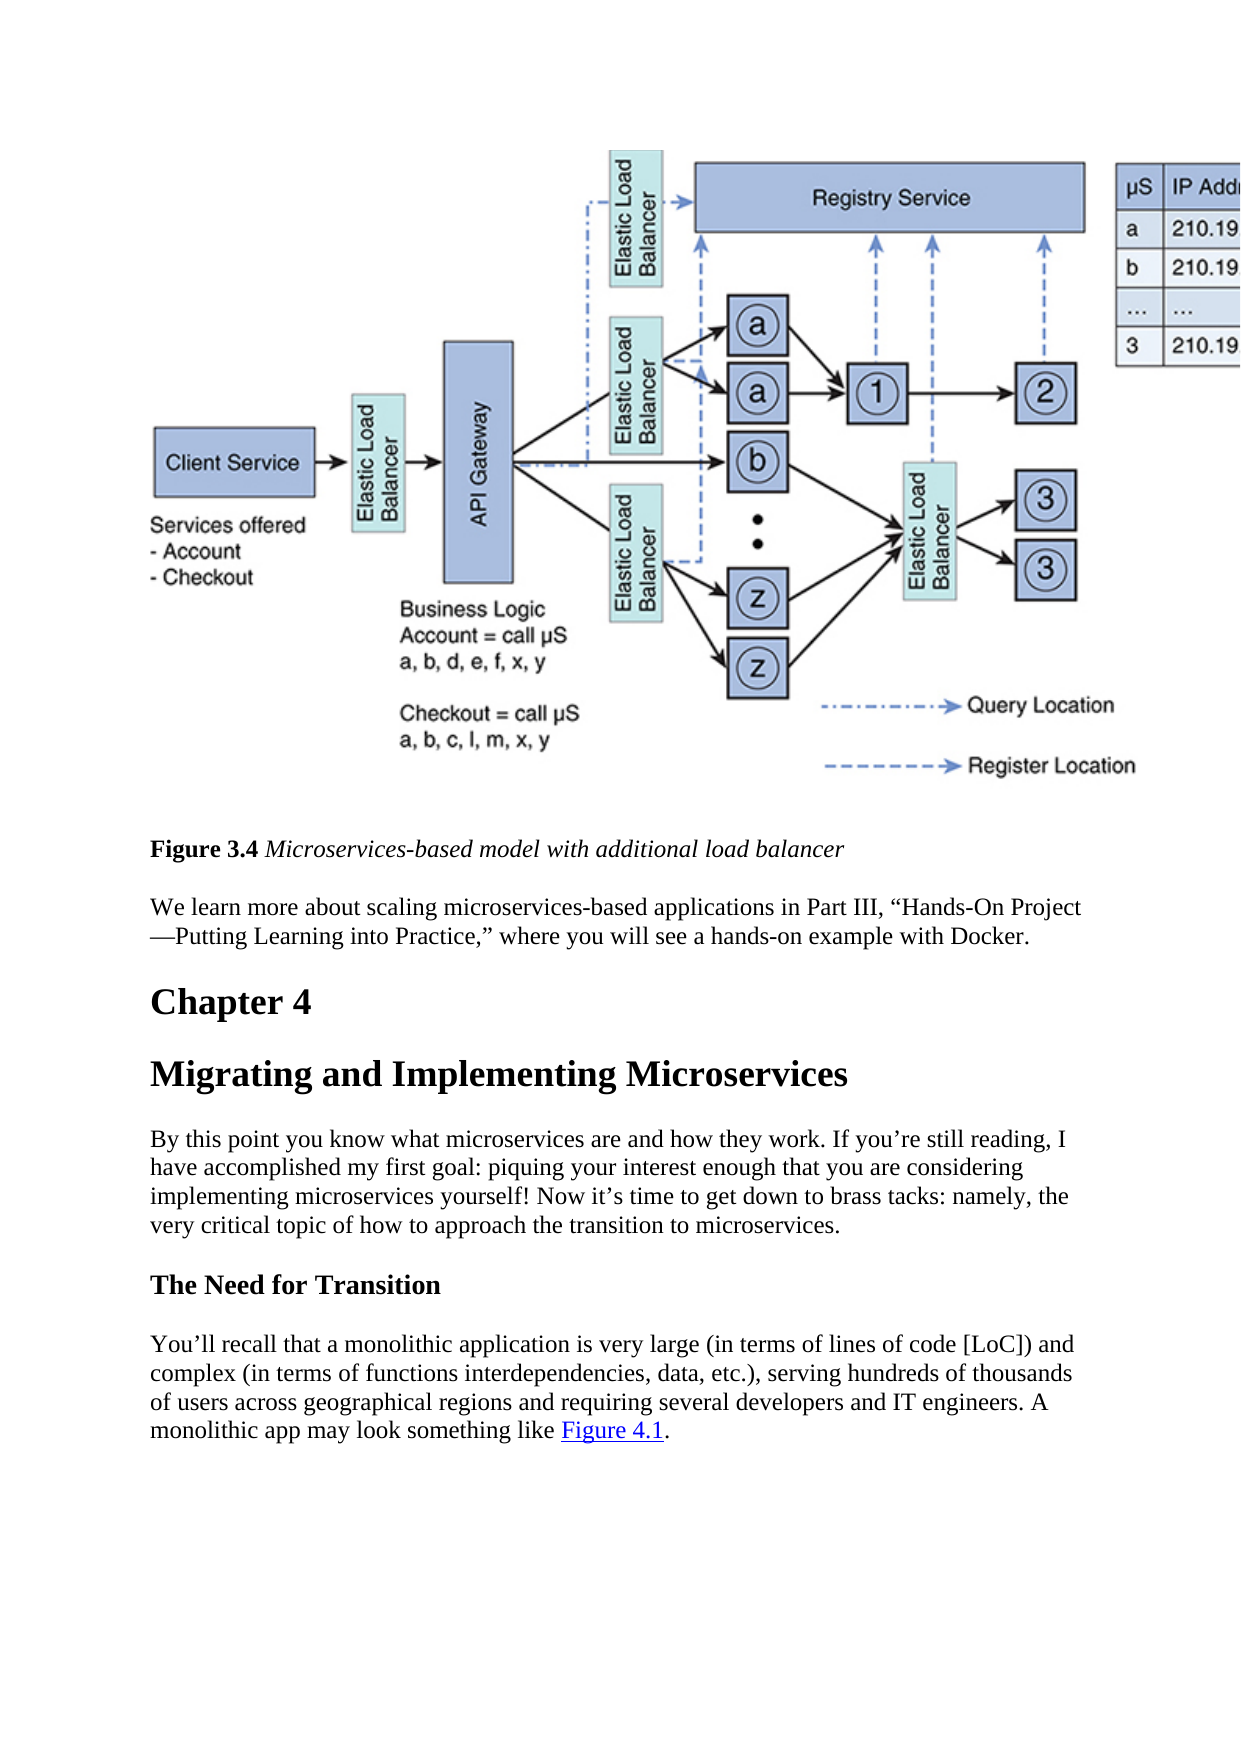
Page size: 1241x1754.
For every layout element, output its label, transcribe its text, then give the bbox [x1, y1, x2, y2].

subtitle Migrating and Implementing Microservices [150, 1051, 1090, 1094]
subtitle Chapter 4 [150, 979, 1090, 1022]
picture [150, 150, 1241, 804]
text By this point you know what microservices are and how they work. If you’re still reading, I have accomplished my first goal: piquing your interest enough that you are considering implementing microservices yourself! Now it’s time to get down to brass tacks: namely, the very critical topic of how to approach the transition to microservices. [150, 1124, 1090, 1239]
text We learn more about scaling microservices-based applications in Part III, “Hands-On Project—Putting Learning into Practice,” where you will see a hands-on example with Docker. [150, 892, 1090, 950]
subtitle The Need for Transition [150, 1268, 1090, 1300]
text Figure 3.4 Microservices-based model with additional load balancer [150, 834, 1090, 863]
text You’ll recall that a monolithic application is very large (in terms of lines of code [LoC]) and complex (in terms of functions interdependencies, data, etc.), serving hundreds of thousands of users across geographical regions and requiring several developers and IT engineers. A monolithic app may look something like Figure 4.1. [150, 1329, 1090, 1444]
